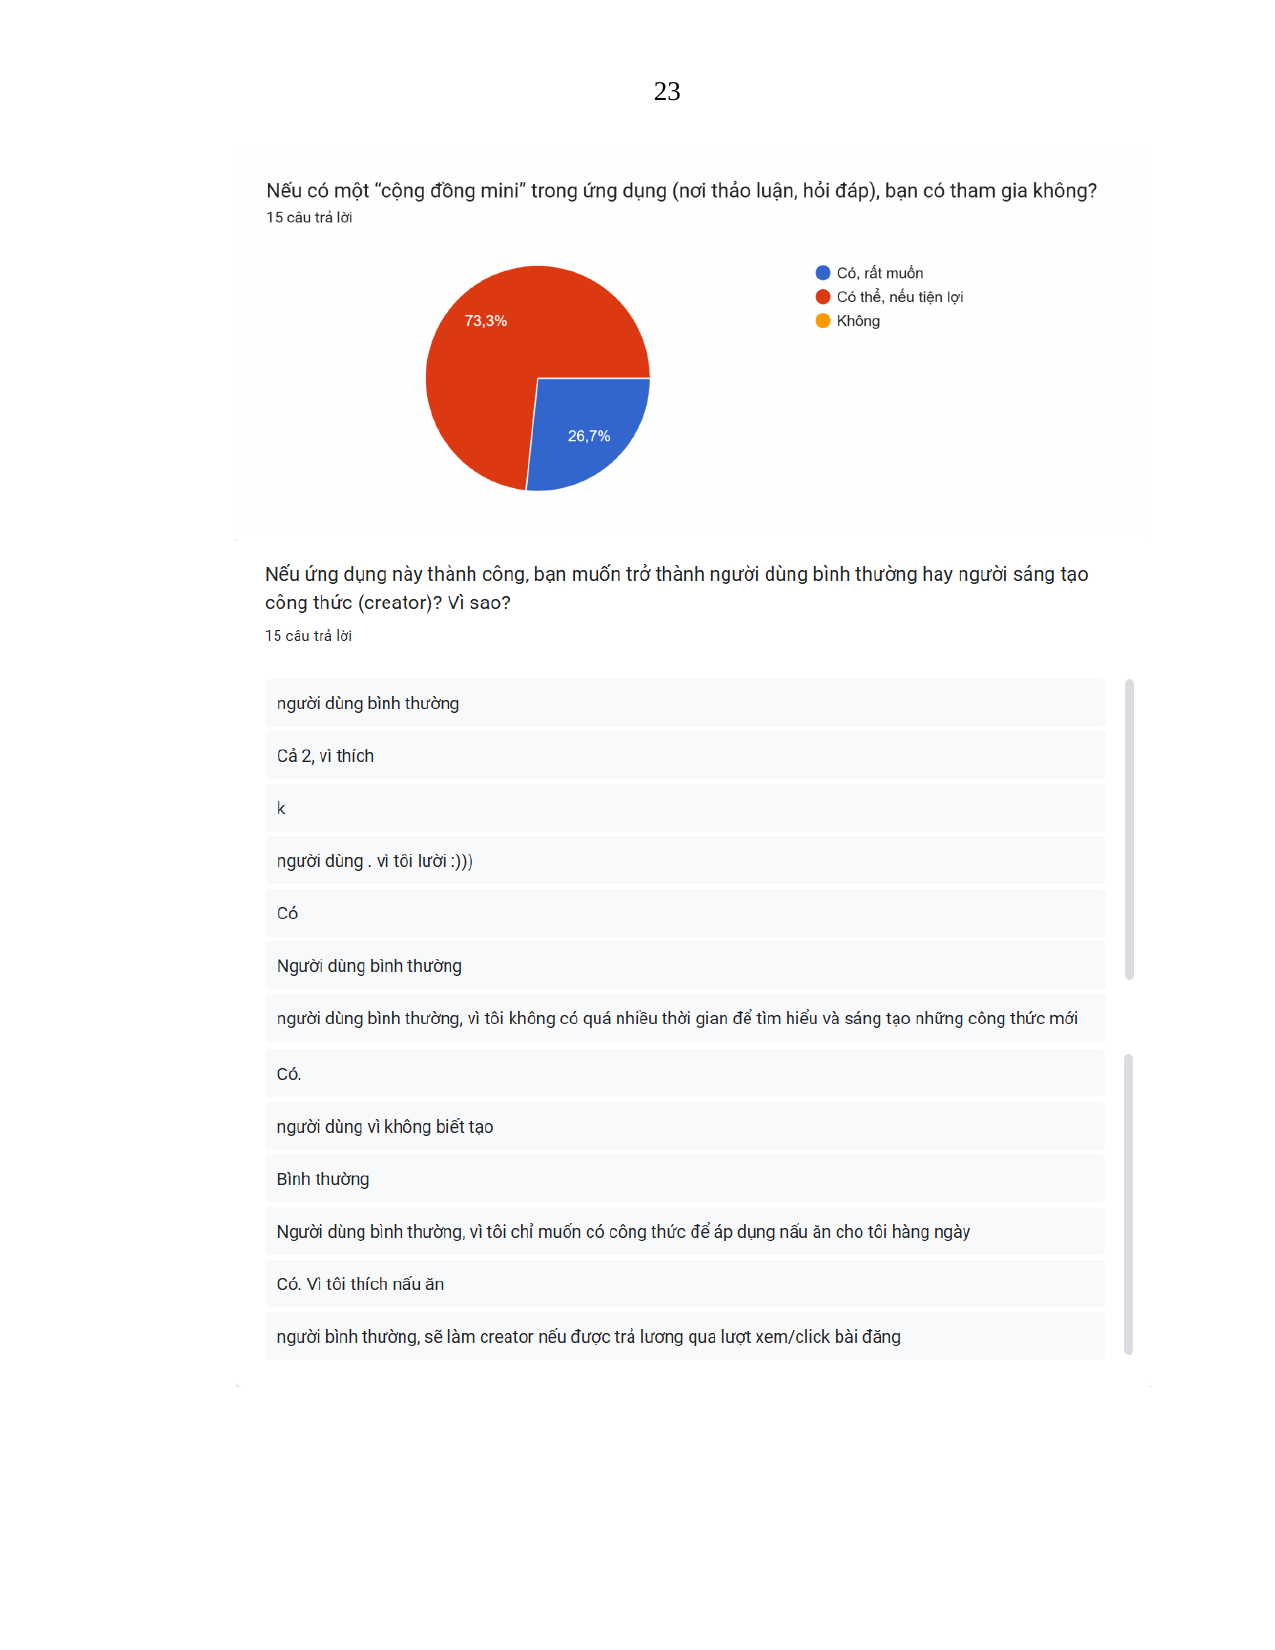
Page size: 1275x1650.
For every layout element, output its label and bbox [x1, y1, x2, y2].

picture [236, 1049, 1152, 1387]
picture [236, 539, 1152, 1044]
picture [236, 147, 1152, 534]
